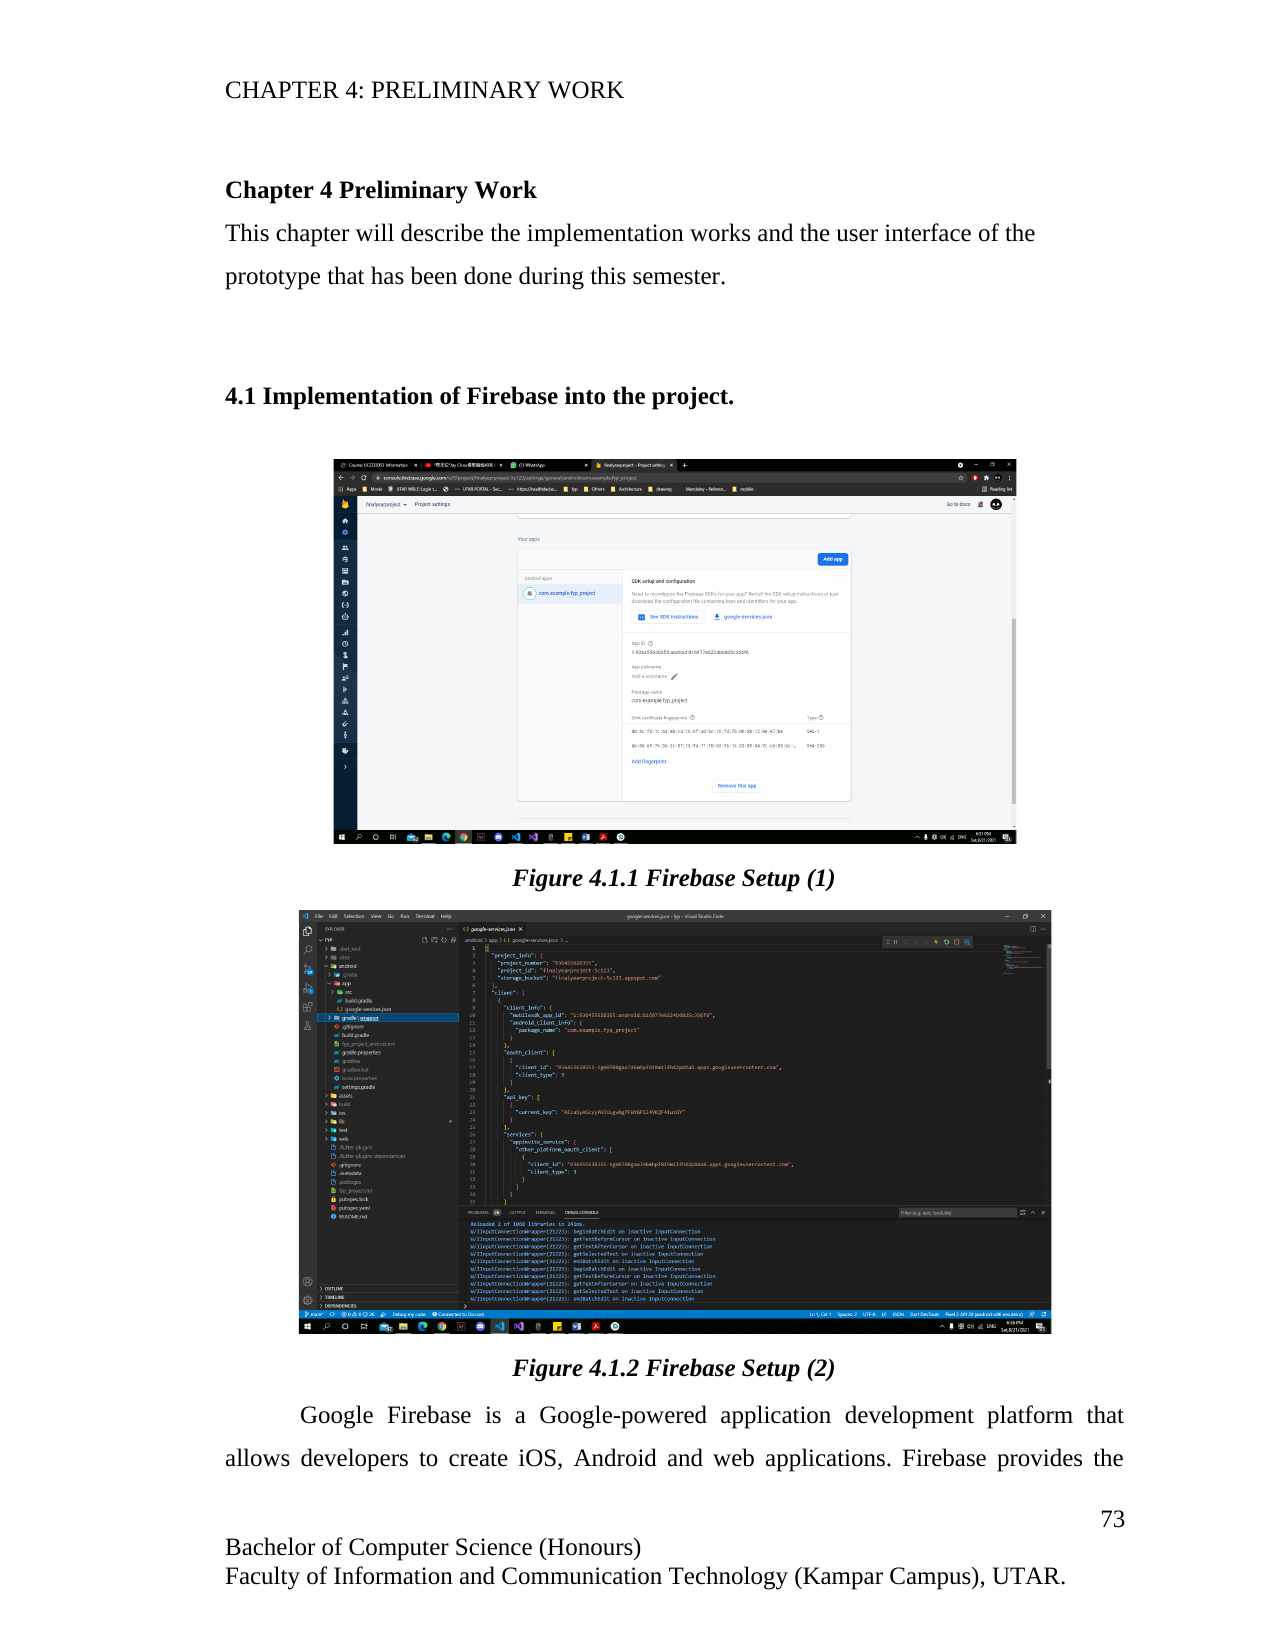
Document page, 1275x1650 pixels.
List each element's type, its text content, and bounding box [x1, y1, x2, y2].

picture [333, 459, 1017, 844]
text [225, 1400, 1125, 1472]
text This chapter will describe the implementation works and the user interface of the prototype that has been done during this semester. [225, 218, 1125, 290]
text Figure 4.1.2 Firebase Setup (2) [225, 1353, 1125, 1381]
subtitle Preliminary Work [225, 175, 1125, 204]
text Figure 4.1.1 Firebase Setup (1) [225, 863, 1125, 891]
picture [298, 910, 1052, 1334]
subtitle 4.1 Implementation of Firebase into the project. [225, 381, 1125, 409]
